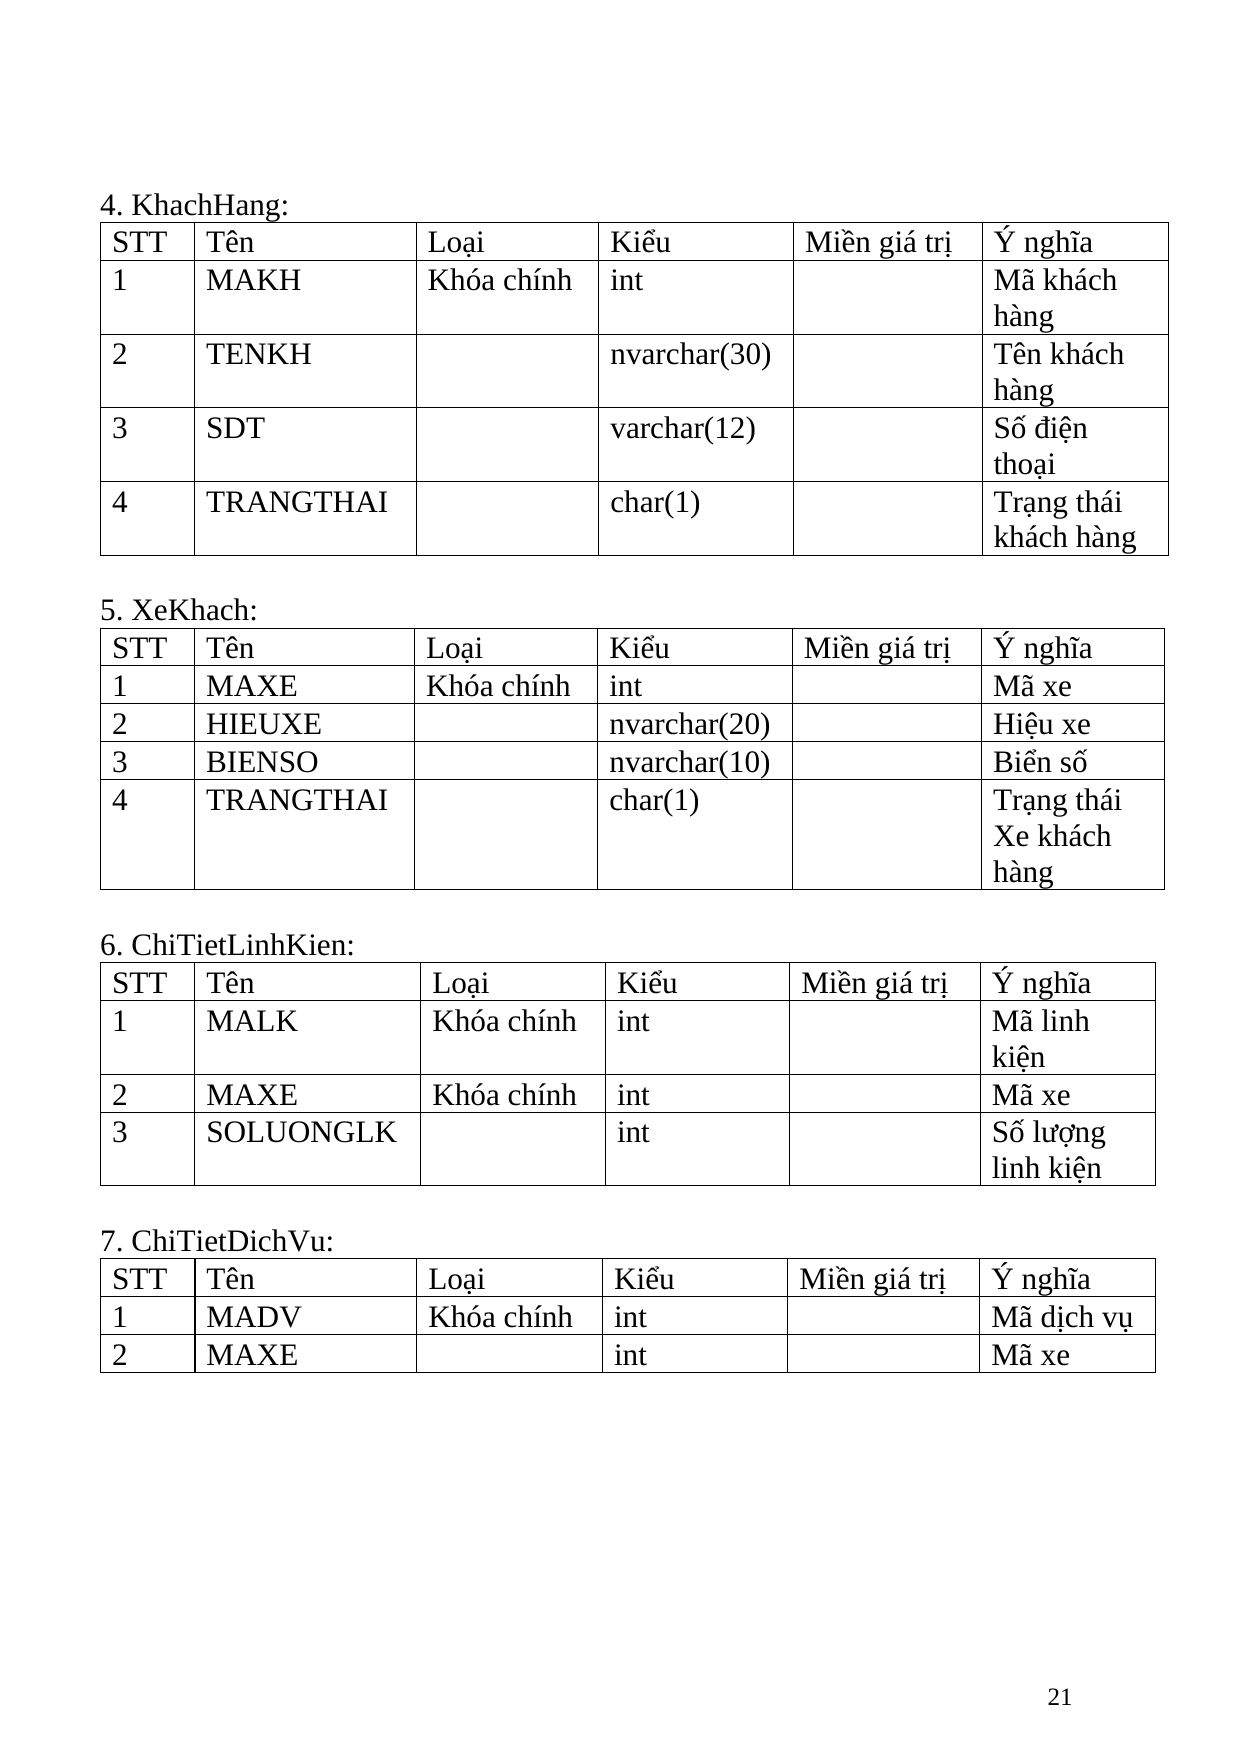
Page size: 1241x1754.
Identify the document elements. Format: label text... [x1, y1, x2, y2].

table_cell [794, 261, 982, 333]
table_cell char(1) [598, 780, 792, 889]
table_cell 2 [101, 1335, 194, 1372]
table_cell int [606, 1075, 789, 1112]
table_cell Mã xe [982, 666, 1164, 703]
table_header Ý nghĩa [982, 629, 1164, 665]
table_cell 1 [101, 666, 194, 703]
table_header Kiểu [599, 223, 793, 260]
table_cell [793, 666, 981, 703]
table_cell HIEUXE [195, 704, 414, 741]
table_cell [790, 1001, 980, 1074]
table_cell [415, 704, 597, 741]
table_header Miền giá trị [793, 629, 981, 665]
table_cell 2 [101, 704, 194, 741]
table_header Kiểu [606, 963, 789, 1000]
table_cell int [603, 1297, 787, 1334]
table_cell [417, 408, 598, 481]
table_header Loại [415, 629, 597, 665]
table_cell 2 [101, 335, 194, 407]
table_cell 2 [101, 1075, 194, 1112]
table_header Loại [417, 1259, 602, 1296]
table_cell SDT [195, 408, 416, 481]
table_cell Mã dịch vụ [980, 1297, 1155, 1334]
table_cell [794, 335, 982, 407]
list KhachHang: [100, 186, 1143, 222]
table_header Tên [195, 629, 414, 665]
table_cell [415, 780, 597, 889]
table_header Kiểu [598, 629, 792, 665]
table_header Miền giá trị [794, 223, 982, 260]
table_header Ý nghĩa [981, 963, 1155, 1000]
table_cell Khóa chính [421, 1075, 605, 1112]
table_cell nvarchar(30) [599, 335, 793, 407]
table_cell Mã khách hàng [983, 261, 1168, 333]
table_cell int [598, 666, 792, 703]
table_header Tên [195, 223, 416, 260]
table_cell Khóa chính [421, 1001, 605, 1074]
table_cell 4 [101, 482, 194, 555]
table_cell TENKH [195, 335, 416, 407]
table_cell 3 [101, 1113, 194, 1185]
table_cell [790, 1075, 980, 1112]
table_cell int [606, 1113, 789, 1185]
table_cell MAXE [195, 666, 414, 703]
table_cell [417, 335, 598, 407]
table_cell Khóa chính [415, 666, 597, 703]
table_cell [788, 1297, 979, 1334]
table_cell 3 [101, 742, 194, 779]
table_cell nvarchar(20) [598, 704, 792, 741]
table_cell MALK [195, 1001, 420, 1074]
table_cell [793, 704, 981, 741]
table_header Ý nghĩa [983, 223, 1168, 260]
table_cell Mã xe [980, 1335, 1155, 1372]
table_cell Khóa chính [417, 261, 598, 333]
table_header STT [101, 629, 194, 665]
list ChiTietDichVu: [100, 1222, 1143, 1258]
table_cell [790, 1113, 980, 1185]
table_cell Hiệu xe [982, 704, 1164, 741]
table_cell TRANGTHAI [195, 482, 416, 555]
table_cell [421, 1113, 605, 1185]
table_cell int [603, 1335, 787, 1372]
table_cell Mã xe [981, 1075, 1155, 1112]
table_cell 1 [101, 1001, 194, 1074]
table_cell MAXE [195, 1075, 420, 1112]
table_cell [417, 1335, 602, 1372]
table_cell MADV [196, 1297, 416, 1334]
table_header Miền giá trị [790, 963, 980, 1000]
table_cell Số lượng linh kiện [981, 1113, 1155, 1185]
table_cell [417, 482, 598, 555]
table_cell [415, 742, 597, 779]
table_header Tên [196, 1259, 416, 1296]
table_cell SOLUONGLK [195, 1113, 420, 1185]
table_header STT [101, 1259, 194, 1296]
table_cell int [606, 1001, 789, 1074]
table_header Loại [417, 223, 598, 260]
list ChiTietLinhKien: [100, 926, 1143, 962]
table_header Loại [421, 963, 605, 1000]
table_cell int [599, 261, 793, 333]
table_header Ý nghĩa [980, 1259, 1155, 1296]
table_cell Mã linh kiện [981, 1001, 1155, 1074]
table_cell MAKH [195, 261, 416, 333]
table_cell TRANGTHAI [195, 780, 414, 889]
table_cell [794, 408, 982, 481]
table_cell nvarchar(10) [598, 742, 792, 779]
table_cell [793, 780, 981, 889]
table_cell 1 [101, 1297, 194, 1334]
table_cell char(1) [599, 482, 793, 555]
table_cell 3 [101, 408, 194, 481]
table_header Tên [195, 963, 420, 1000]
table_cell varchar(12) [599, 408, 793, 481]
table_cell Khóa chính [417, 1297, 602, 1334]
table_header STT [101, 223, 194, 260]
table_cell BIENSO [195, 742, 414, 779]
table_cell MAXE [196, 1335, 416, 1372]
table_cell Trạng thái Xe khách hàng [982, 780, 1164, 889]
table_cell [793, 742, 981, 779]
table_header Kiểu [603, 1259, 787, 1296]
table_cell Tên khách hàng [983, 335, 1168, 407]
table_cell [788, 1335, 979, 1372]
table_header STT [101, 963, 194, 1000]
table_cell 1 [101, 261, 194, 333]
table_header Miền giá trị [788, 1259, 979, 1296]
table_cell Số điện thoại [983, 408, 1168, 481]
table_cell Biển số [982, 742, 1164, 779]
table_cell 4 [101, 780, 194, 889]
table_cell [794, 482, 982, 555]
table_cell Trạng thái khách hàng [983, 482, 1168, 555]
list XeKhach: [100, 592, 1143, 628]
